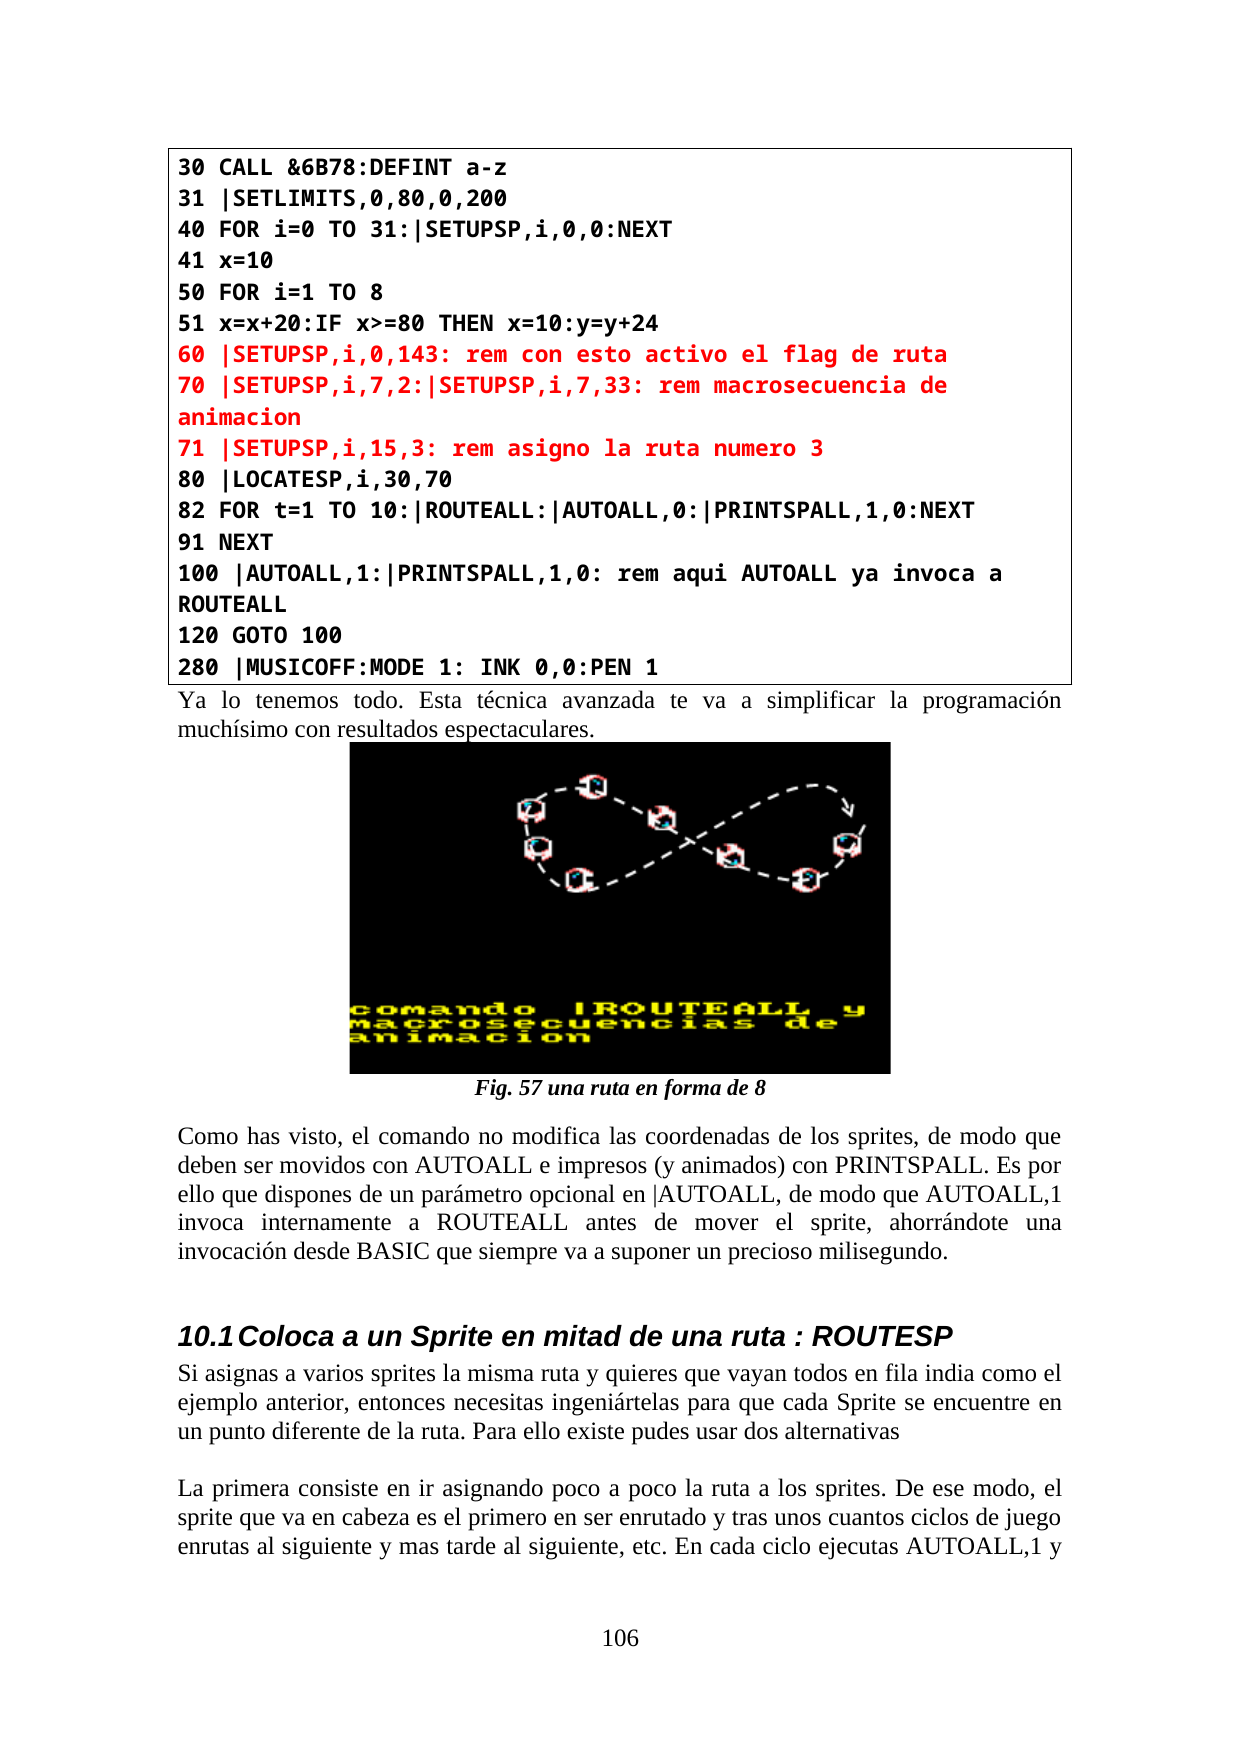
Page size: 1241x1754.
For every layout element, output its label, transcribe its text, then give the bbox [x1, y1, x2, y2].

text 80 |LOCATESP,i,30,70 [177, 463, 1063, 494]
text 280 |MUSICOFF:MODE 1: INK 0,0:PEN 1 [169, 648, 1071, 684]
text 41 x=10 [177, 244, 1063, 276]
text 71 |SETUPSP,i,15,3: rem asigno la ruta numero 3 [177, 432, 1063, 463]
text 120 GOTO 100 [177, 619, 1063, 648]
text 70 |SETUPSP,i,7,2:|SETUPSP,i,7,33: rem macrosecuencia de animacion [177, 369, 1063, 432]
text Fig. 57 una ruta en forma de 8 [177, 1074, 1063, 1100]
subtitle Coloca a un Sprite en mitad de una ruta : ROUTESP [177, 1319, 1063, 1352]
text Como has visto, el comando no modifica las coordenadas de los sprites, de modo que deben ser movidos con AUTOALL e impresos (y animados) con PRINTSPALL. Es por ello que dispones de un parámetro opcional en |AUTOALL, de modo que AUTOALL,1 invoca internamente a ROUTEALL antes de mover el sprite, ahorrándote una invocación desde BASIC que siempre va a suponer un precioso milisegundo. [177, 1121, 1063, 1265]
text Ya lo tenemos todo. Esta técnica avanzada te va a simplificar la programación muchísimo con resultados espectaculares. [177, 685, 1063, 743]
text 50 FOR i=1 TO 8 [177, 276, 1063, 307]
text Si asignas a varios sprites la misma ruta y quieres que vayan todos en fila india como el ejemplo anterior, entonces necesitas ingeniártelas para que cada Sprite se encuentre en un punto diferente de la ruta. Para ello existe pudes usar dos alternativas [177, 1358, 1063, 1445]
text 40 FOR i=0 TO 31:|SETUPSP,i,0,0:NEXT [177, 213, 1063, 244]
text 51 x=x+20:IF x>=80 THEN x=10:y=y+24 [177, 307, 1063, 338]
text 60 |SETUPSP,i,0,143: rem con esto activo el flag de ruta [177, 338, 1063, 369]
text 30 CALL &6B78:DEFINT a-z [169, 149, 1071, 182]
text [177, 1473, 1063, 1560]
picture [349, 742, 891, 1074]
text 82 FOR t=1 TO 10:|ROUTEALL:|AUTOALL,0:|PRINTSPALL,1,0:NEXT [177, 494, 1063, 526]
text 91 NEXT [177, 526, 1063, 557]
text 31 |SETLIMITS,0,80,0,200 [177, 182, 1063, 213]
text 100 |AUTOALL,1:|PRINTSPALL,1,0: rem aqui AUTOALL ya invoca a ROUTEALL [177, 557, 1063, 619]
